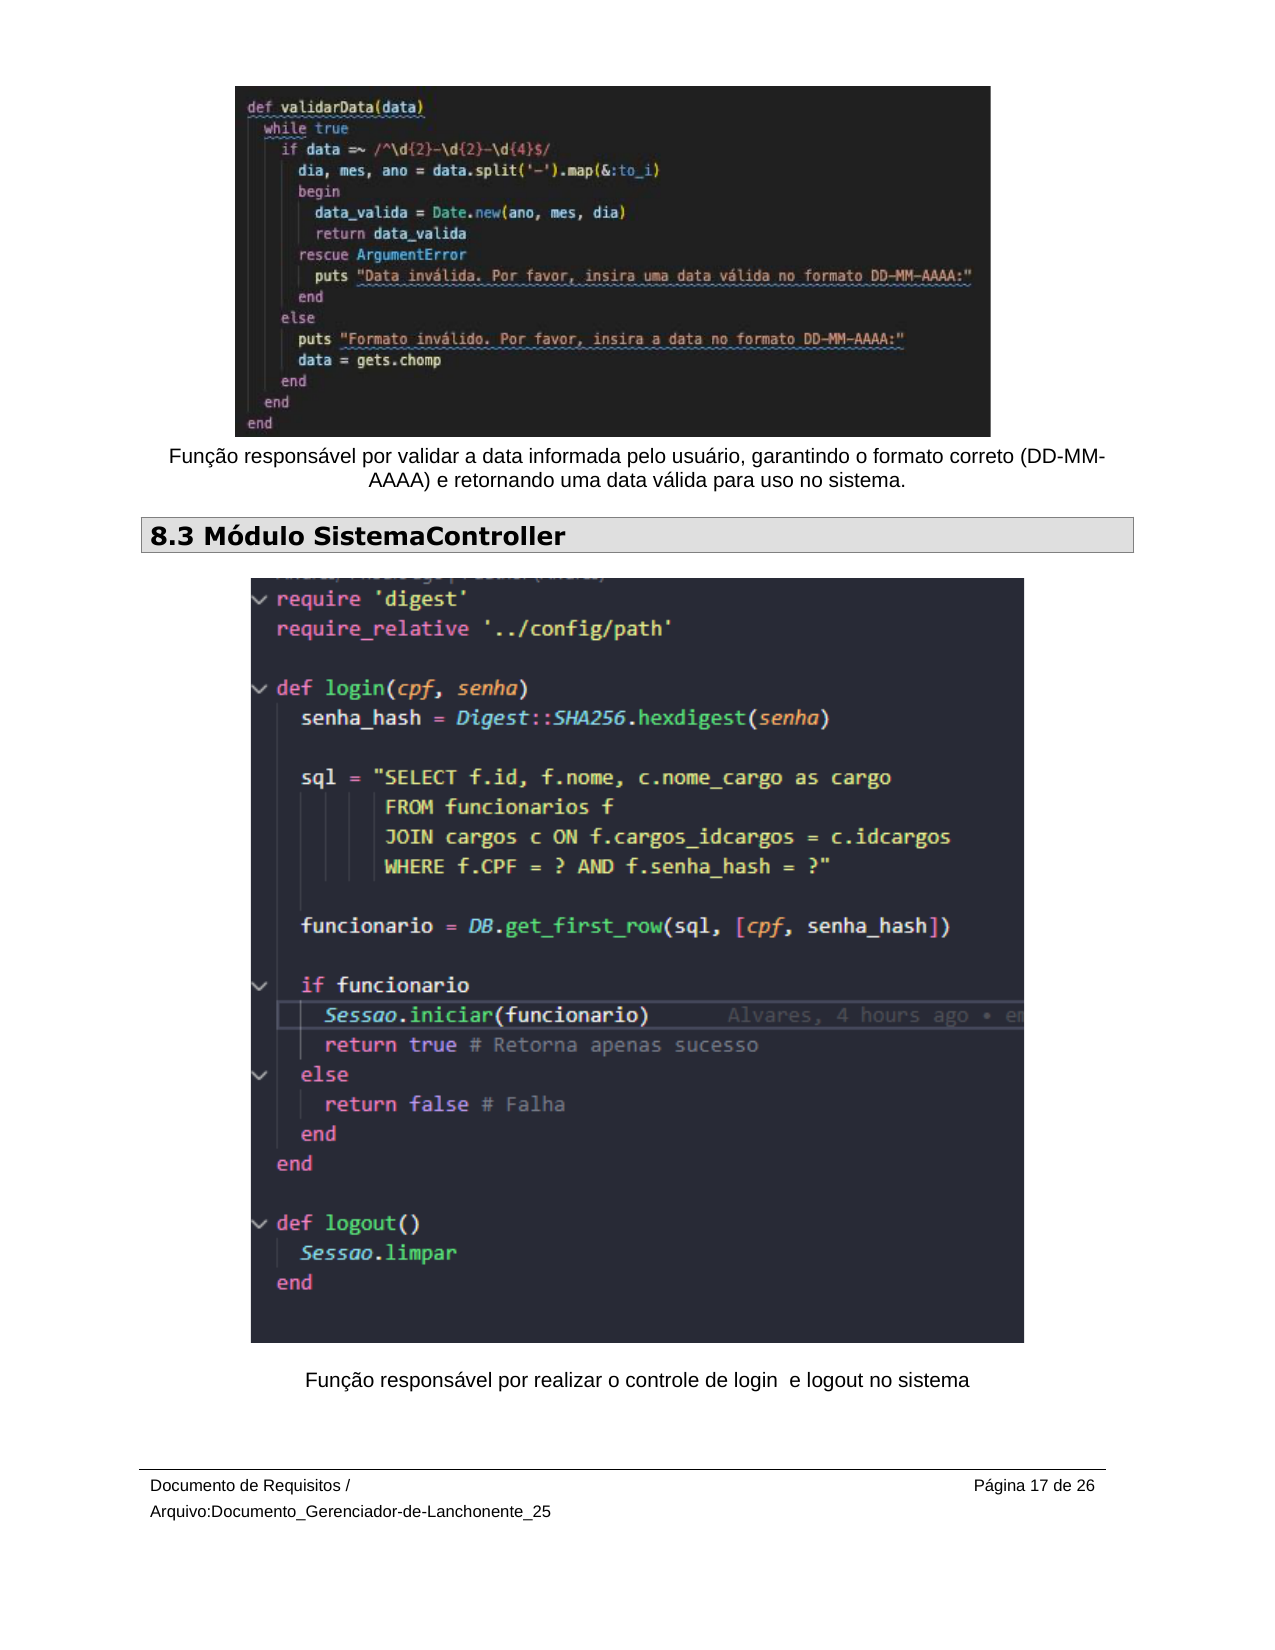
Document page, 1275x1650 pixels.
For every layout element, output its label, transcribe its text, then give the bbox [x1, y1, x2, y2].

text 8.3 Módulo SistemaController [142, 518, 1133, 552]
picture [250, 578, 1025, 1343]
text Função responsável por realizar o controle de login e logout no sistema [150, 1367, 1125, 1391]
picture [235, 86, 991, 437]
text Função responsável por validar a data informada pelo usuário, garantindo o formato correto (DD-MM-AAAA) e retornando uma data válida para uso no sistema. [150, 444, 1125, 492]
